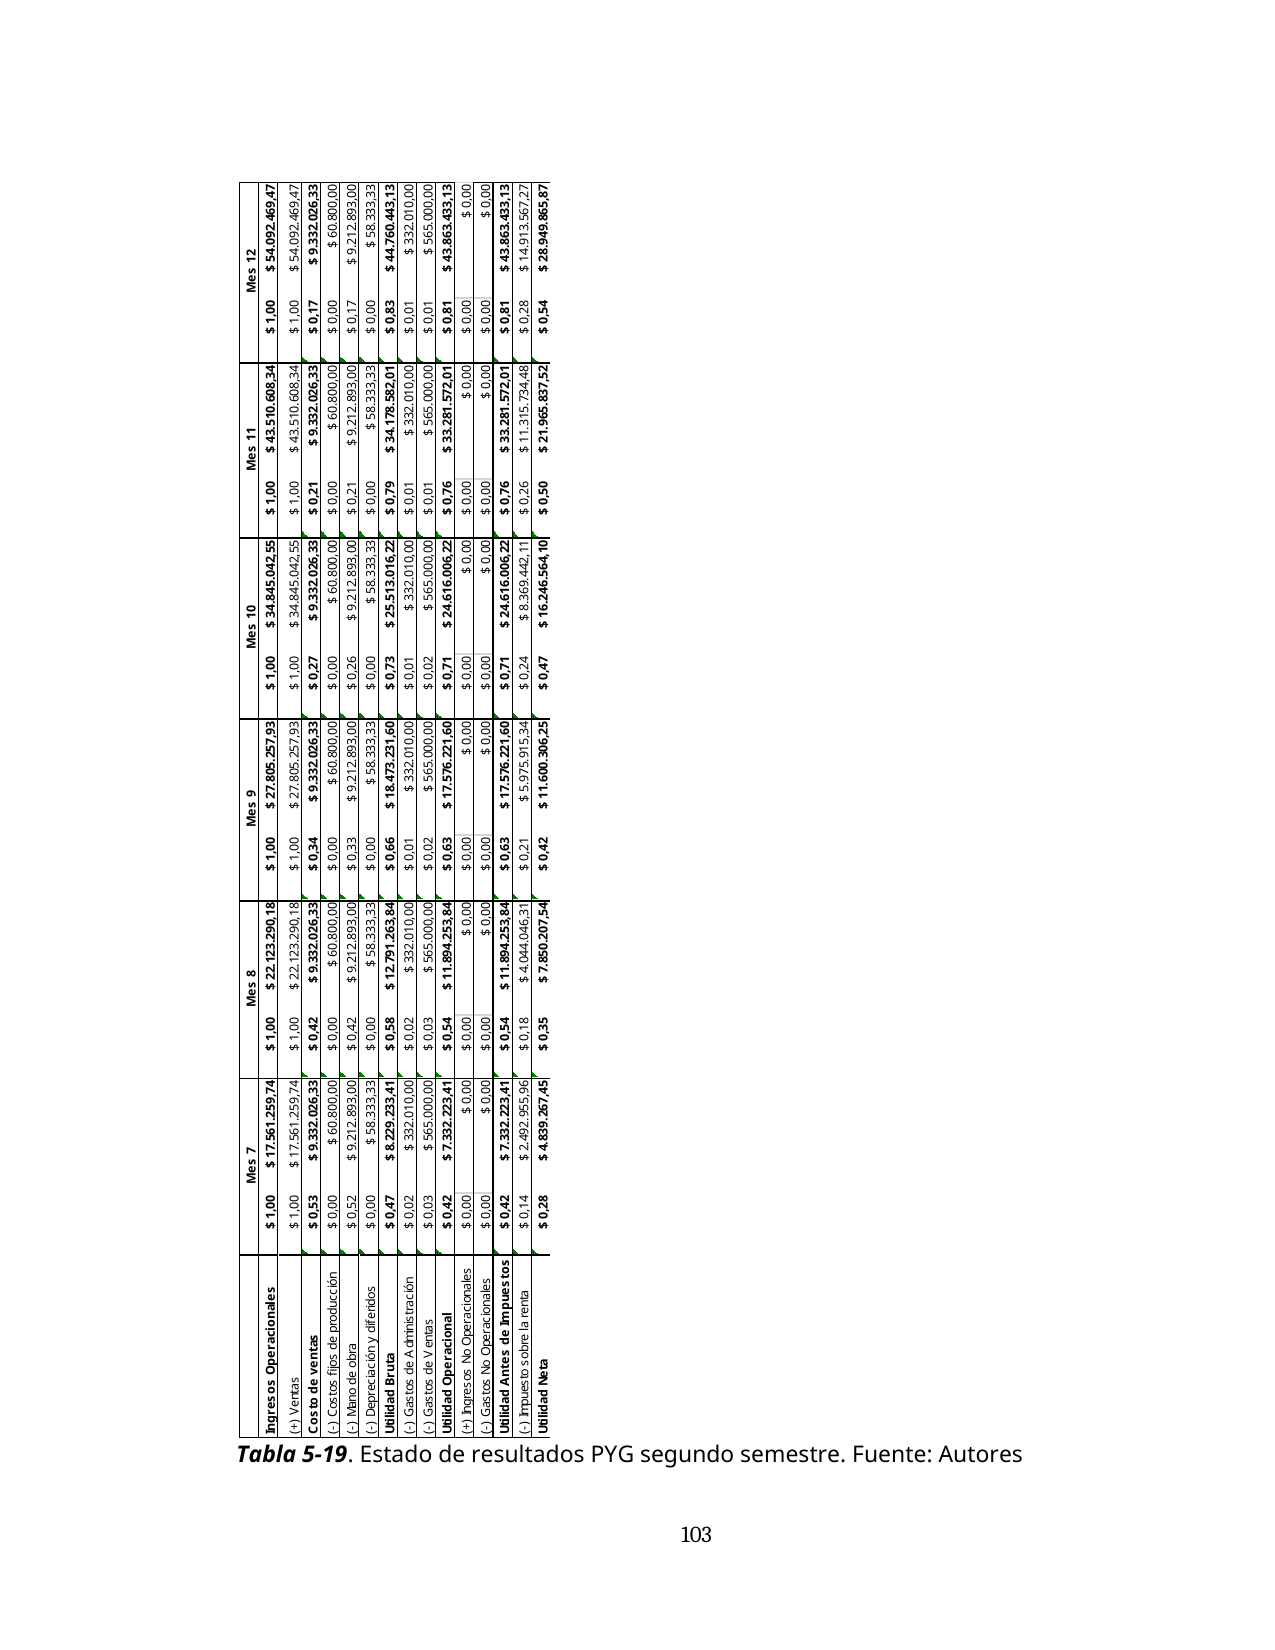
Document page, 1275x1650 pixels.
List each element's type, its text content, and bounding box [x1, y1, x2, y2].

text Tabla 5-19. Estado de resultados PYG segundo semestre. Fuente: Autores [236, 1438, 1157, 1469]
